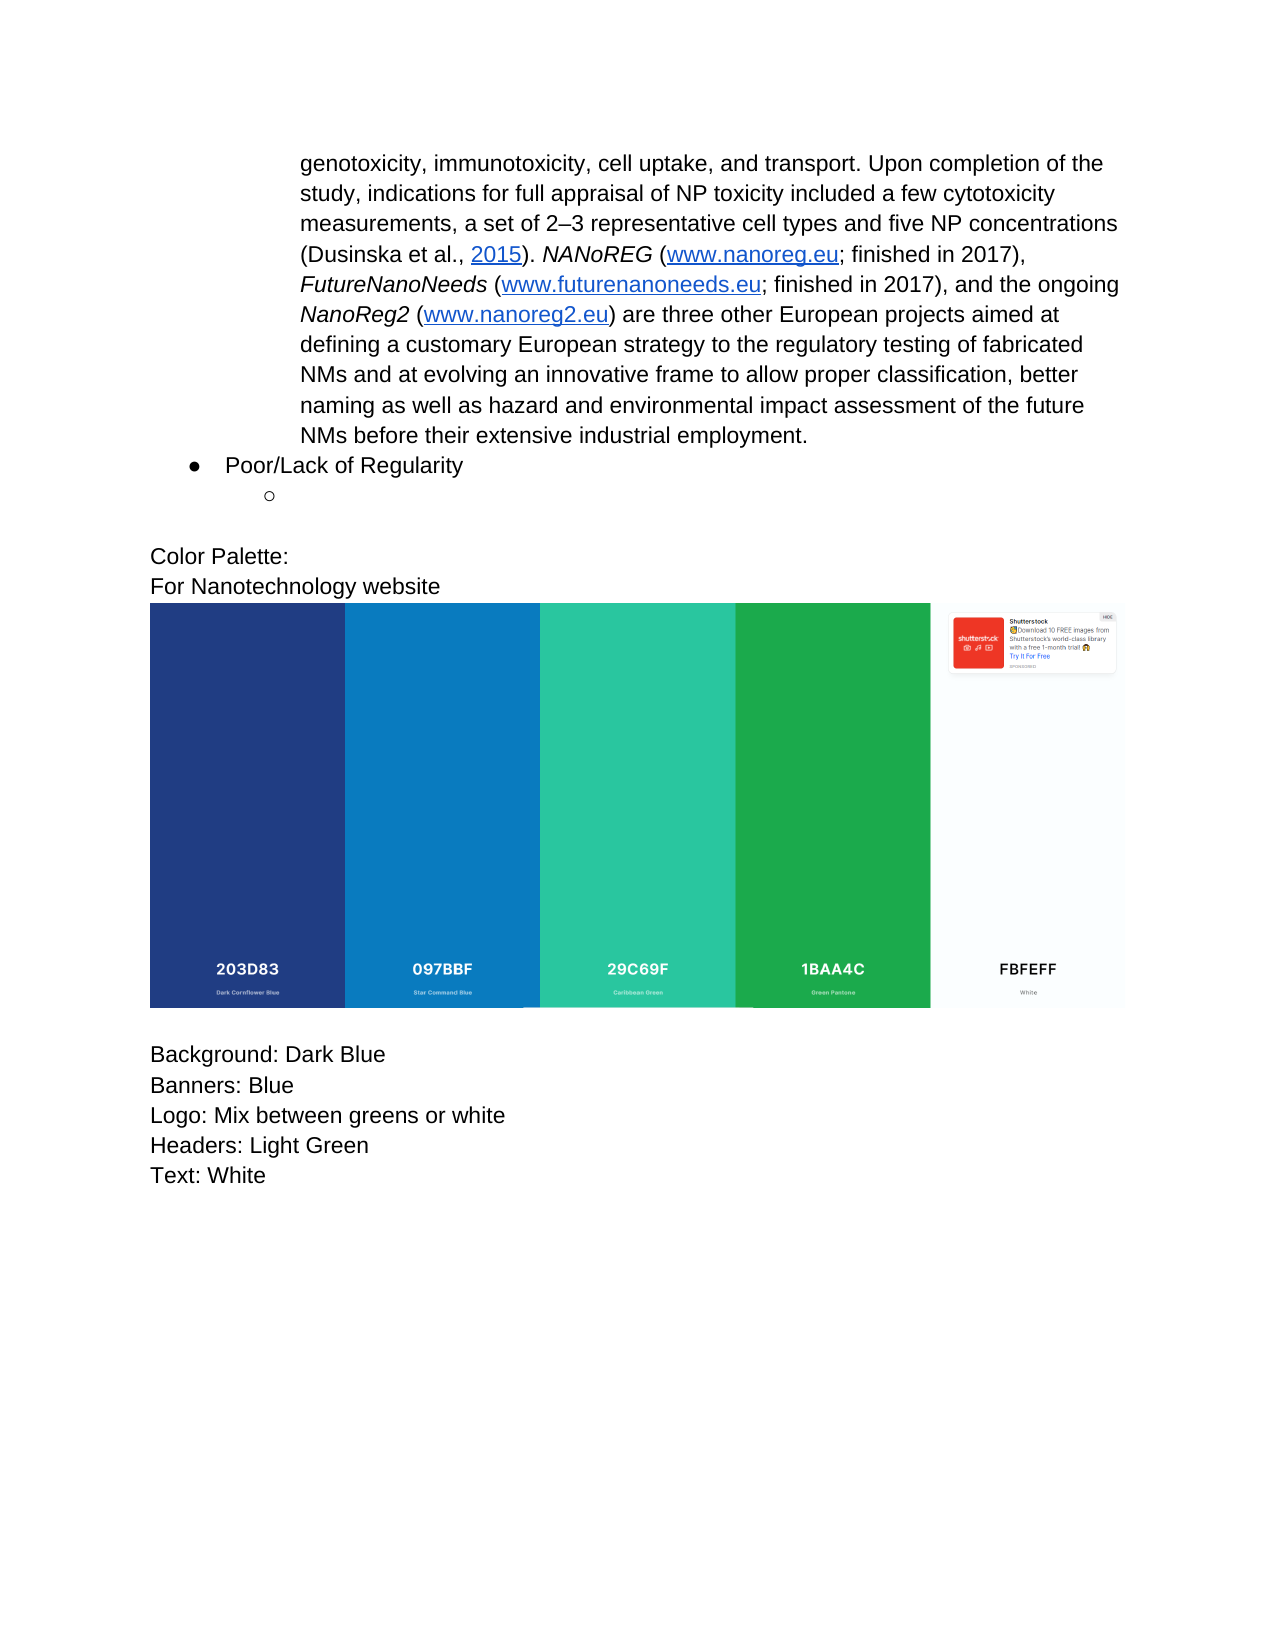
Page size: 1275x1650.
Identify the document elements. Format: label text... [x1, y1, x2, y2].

text Headers: Light Green [150, 1132, 1125, 1158]
text Logo: Mix between greens or white [150, 1102, 1125, 1128]
picture [150, 603, 1125, 1008]
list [262, 150, 1125, 448]
text Text: White [150, 1162, 1125, 1188]
text Color Palette: [150, 543, 1125, 569]
text Background: Dark Blue [150, 1041, 1125, 1068]
text For Nanotechnology website [150, 573, 1125, 599]
list Poor/Lack of Regularity [187, 452, 1125, 478]
text Banners: Blue [150, 1072, 1125, 1098]
